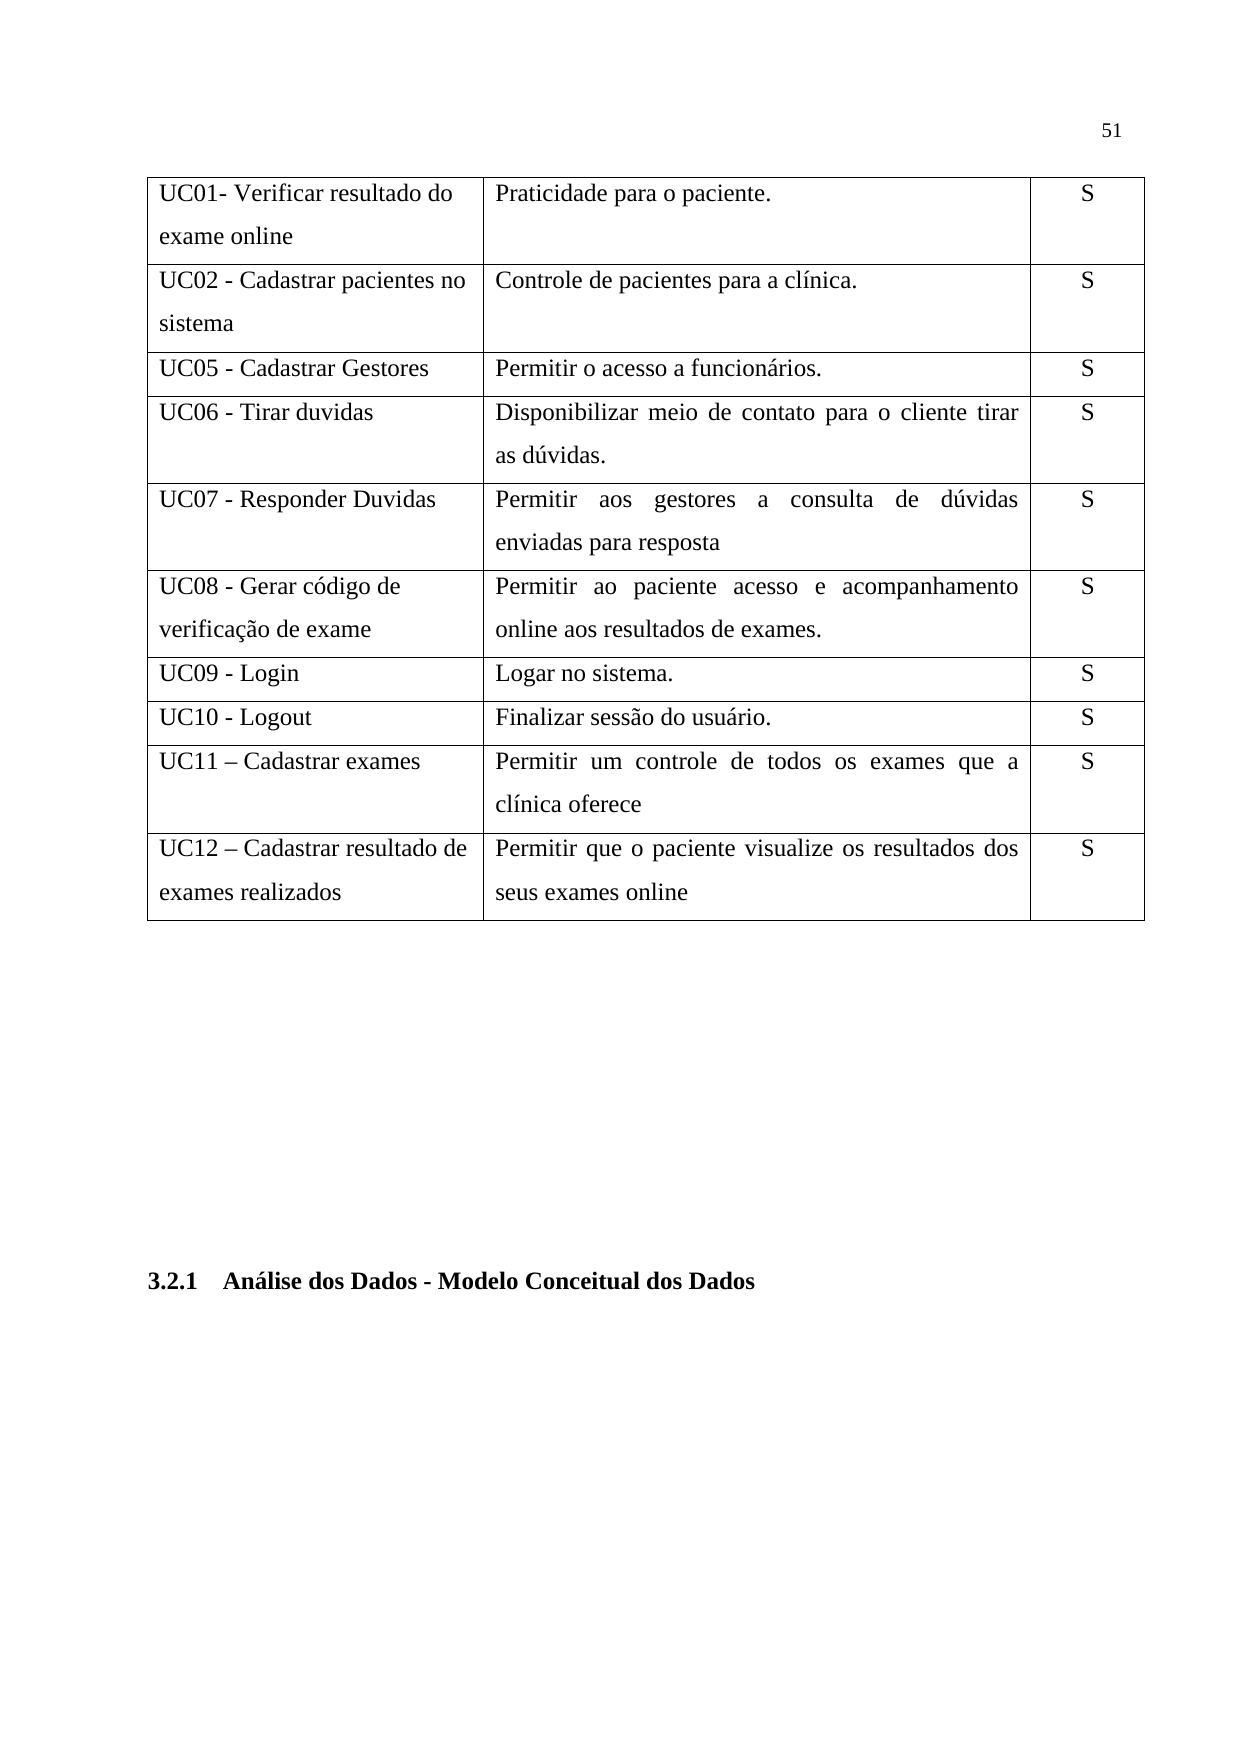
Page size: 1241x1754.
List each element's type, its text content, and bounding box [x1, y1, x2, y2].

table_cell Finalizar sessão do usuário. [484, 702, 1030, 745]
table_cell UC05 - Cadastrar Gestores [148, 353, 483, 396]
table_cell UC07 - Responder Duvidas [148, 484, 483, 570]
table_cell UC12 – Cadastrar resultado de exames realizados [148, 834, 483, 920]
table_cell S [1031, 353, 1144, 396]
table_cell Praticidade para o paciente. [484, 178, 1030, 264]
table_cell Disponibilizar meio de contato para o cliente tirar as dúvidas. [484, 397, 1030, 483]
table_cell UC09 - Login [148, 658, 483, 701]
table_cell UC08 - Gerar código de verificação de exame [148, 571, 483, 657]
table_cell Logar no sistema. [484, 658, 1030, 701]
table_cell S [1031, 658, 1144, 701]
table_cell UC06 - Tirar duvidas [148, 397, 483, 483]
table_cell Permitir um controle de todos os exames que a clínica oferece [484, 746, 1030, 832]
table_cell S [1031, 265, 1144, 352]
table_cell Permitir aos gestores a consulta de dúvidas enviadas para resposta [484, 484, 1030, 570]
table_cell S [1031, 746, 1144, 832]
table_cell S [1031, 571, 1144, 657]
table_cell S [1031, 702, 1144, 745]
table_cell UC10 - Logout [148, 702, 483, 745]
subtitle Análise dos Dados - Modelo Conceitual dos Dados [148, 1266, 1122, 1294]
table_cell S [1031, 178, 1144, 264]
table_cell S [1031, 484, 1144, 570]
table_cell S [1031, 397, 1144, 483]
table_cell UC01- Verificar resultado do exame online [148, 178, 483, 264]
table_cell Permitir ao paciente acesso e acompanhamento online aos resultados de exames. [484, 571, 1030, 657]
table_cell S [1031, 834, 1144, 920]
table_cell UC11 – Cadastrar exames [148, 746, 483, 832]
table_cell Permitir que o paciente visualize os resultados dos seus exames online [484, 834, 1030, 920]
table_cell Permitir o acesso a funcionários. [484, 353, 1030, 396]
table_cell UC02 - Cadastrar pacientes no sistema [148, 265, 483, 352]
table_cell Controle de pacientes para a clínica. [484, 265, 1030, 352]
